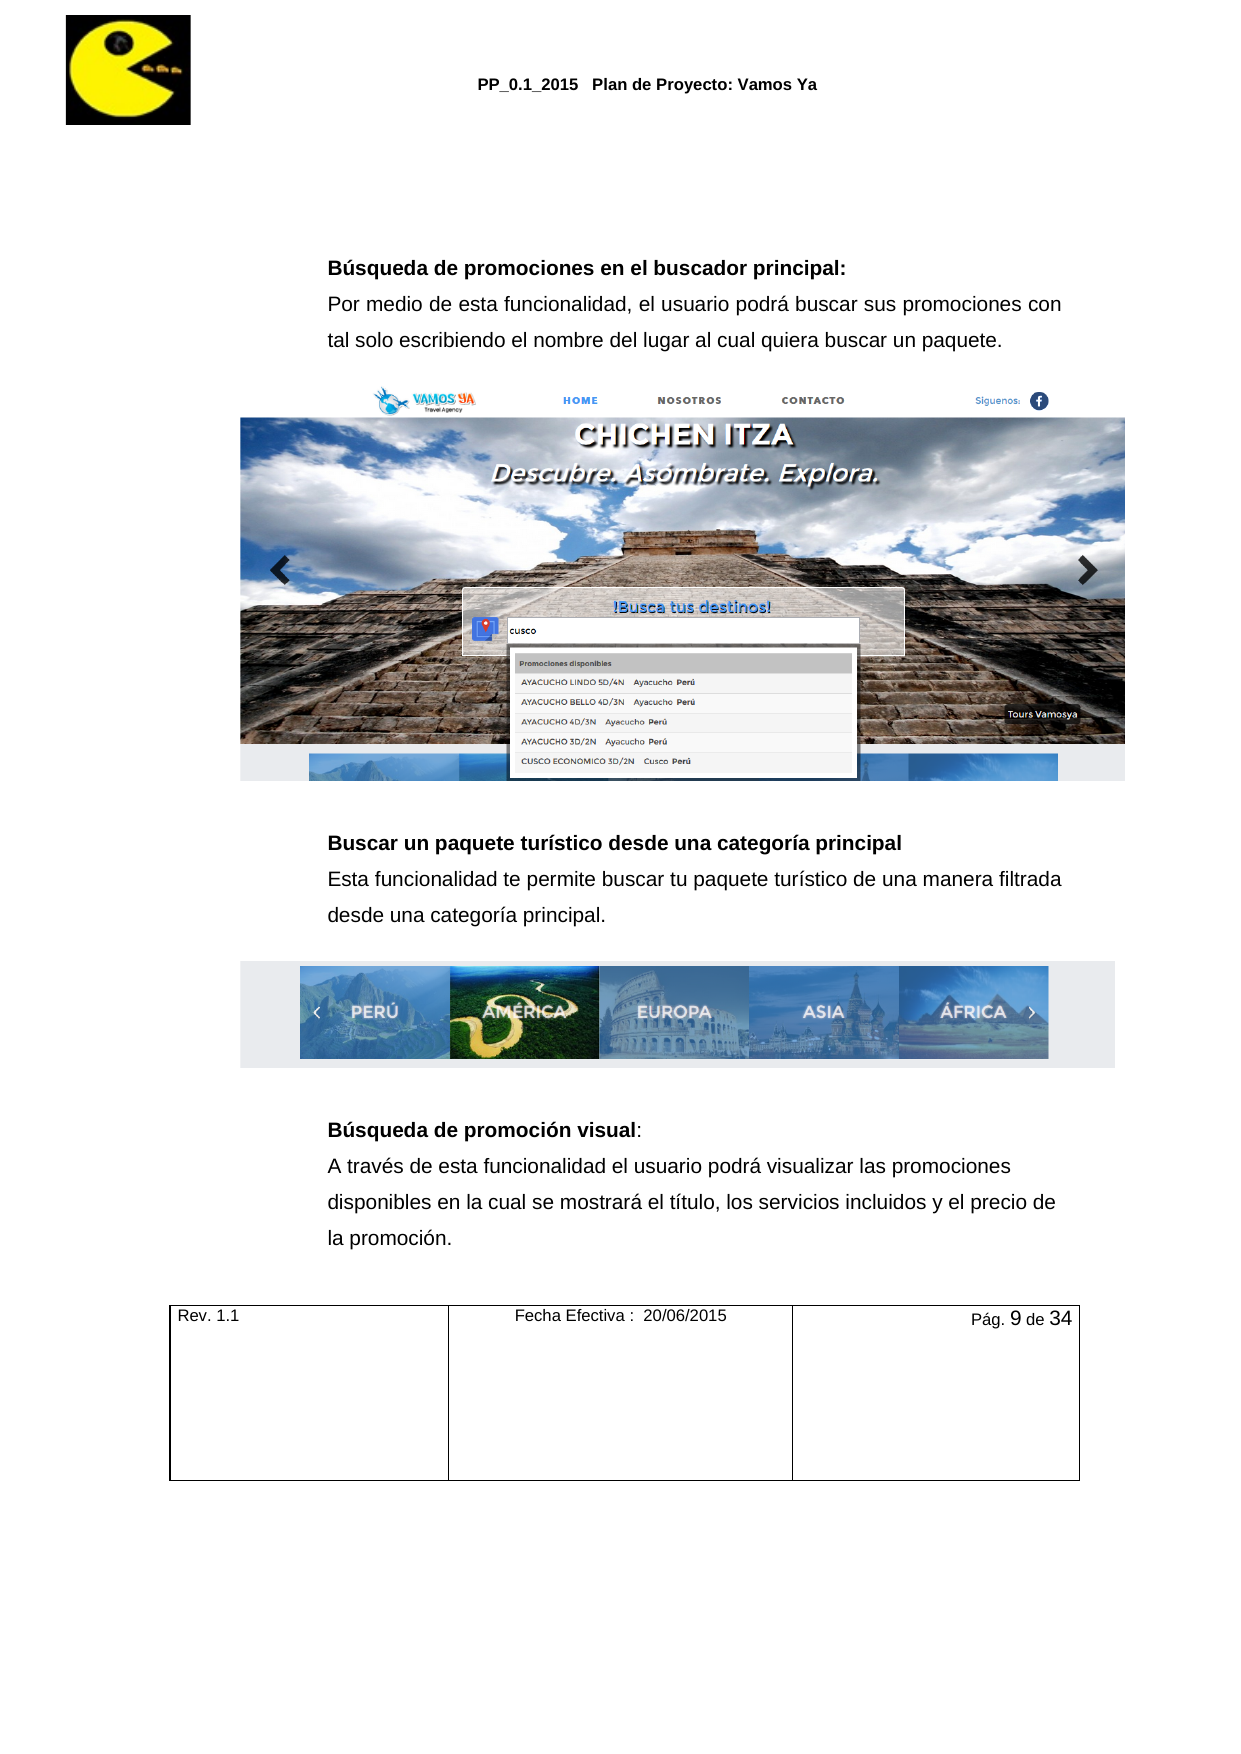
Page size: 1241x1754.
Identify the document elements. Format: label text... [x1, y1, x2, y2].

text Búsqueda de promoción visual: [252, 1118, 1063, 1142]
text A través de esta funcionalidad el usuario podrá visualizar las promociones disponibles en la cual se mostrará el título, los servicios incluidos y el precio de la promoción. [327, 1154, 1063, 1250]
text Buscar un paquete turístico desde una categoría principal [252, 831, 1063, 854]
text Por medio de esta funcionalidad, el usuario podrá buscar sus promociones con tal solo escribiendo el nombre del lugar al cual quiera buscar un paquete. [327, 291, 1063, 351]
picture [240, 961, 1115, 1068]
text Búsqueda de promociones en el buscador principal: [252, 256, 1063, 279]
text Esta funcionalidad te permite buscar tu paquete turístico de una manera filtrada desde una categoría principal. [327, 866, 1063, 926]
picture [65, 15, 191, 125]
picture [240, 385, 1125, 781]
